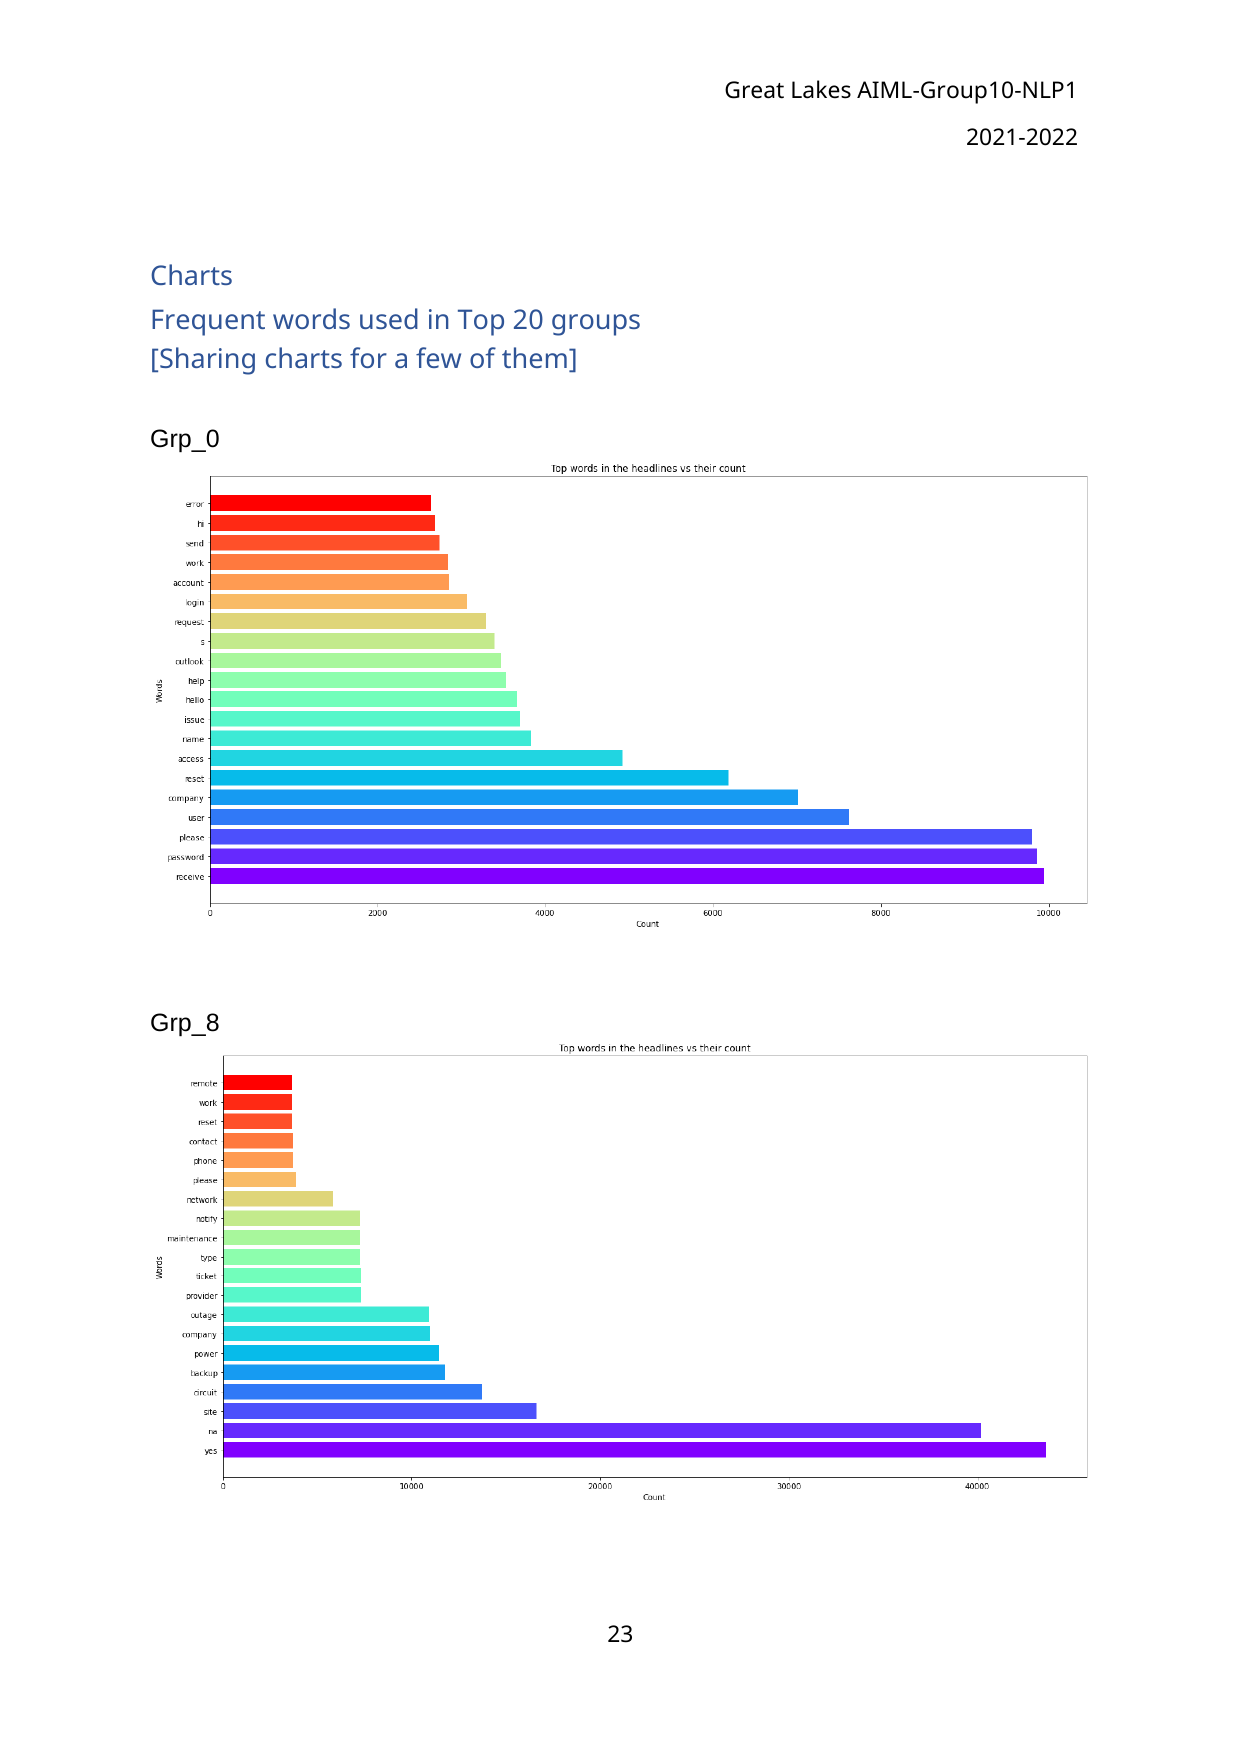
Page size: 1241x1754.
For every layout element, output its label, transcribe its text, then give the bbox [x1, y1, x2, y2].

text Grp_8 [150, 1008, 1090, 1039]
subtitle Charts [150, 256, 1090, 293]
picture [150, 458, 1091, 933]
text Grp_0 [150, 380, 1090, 458]
subtitle Frequent words used in Top 20 groups [Sharing charts for a few of them] [150, 300, 1090, 377]
picture [150, 1039, 1091, 1506]
